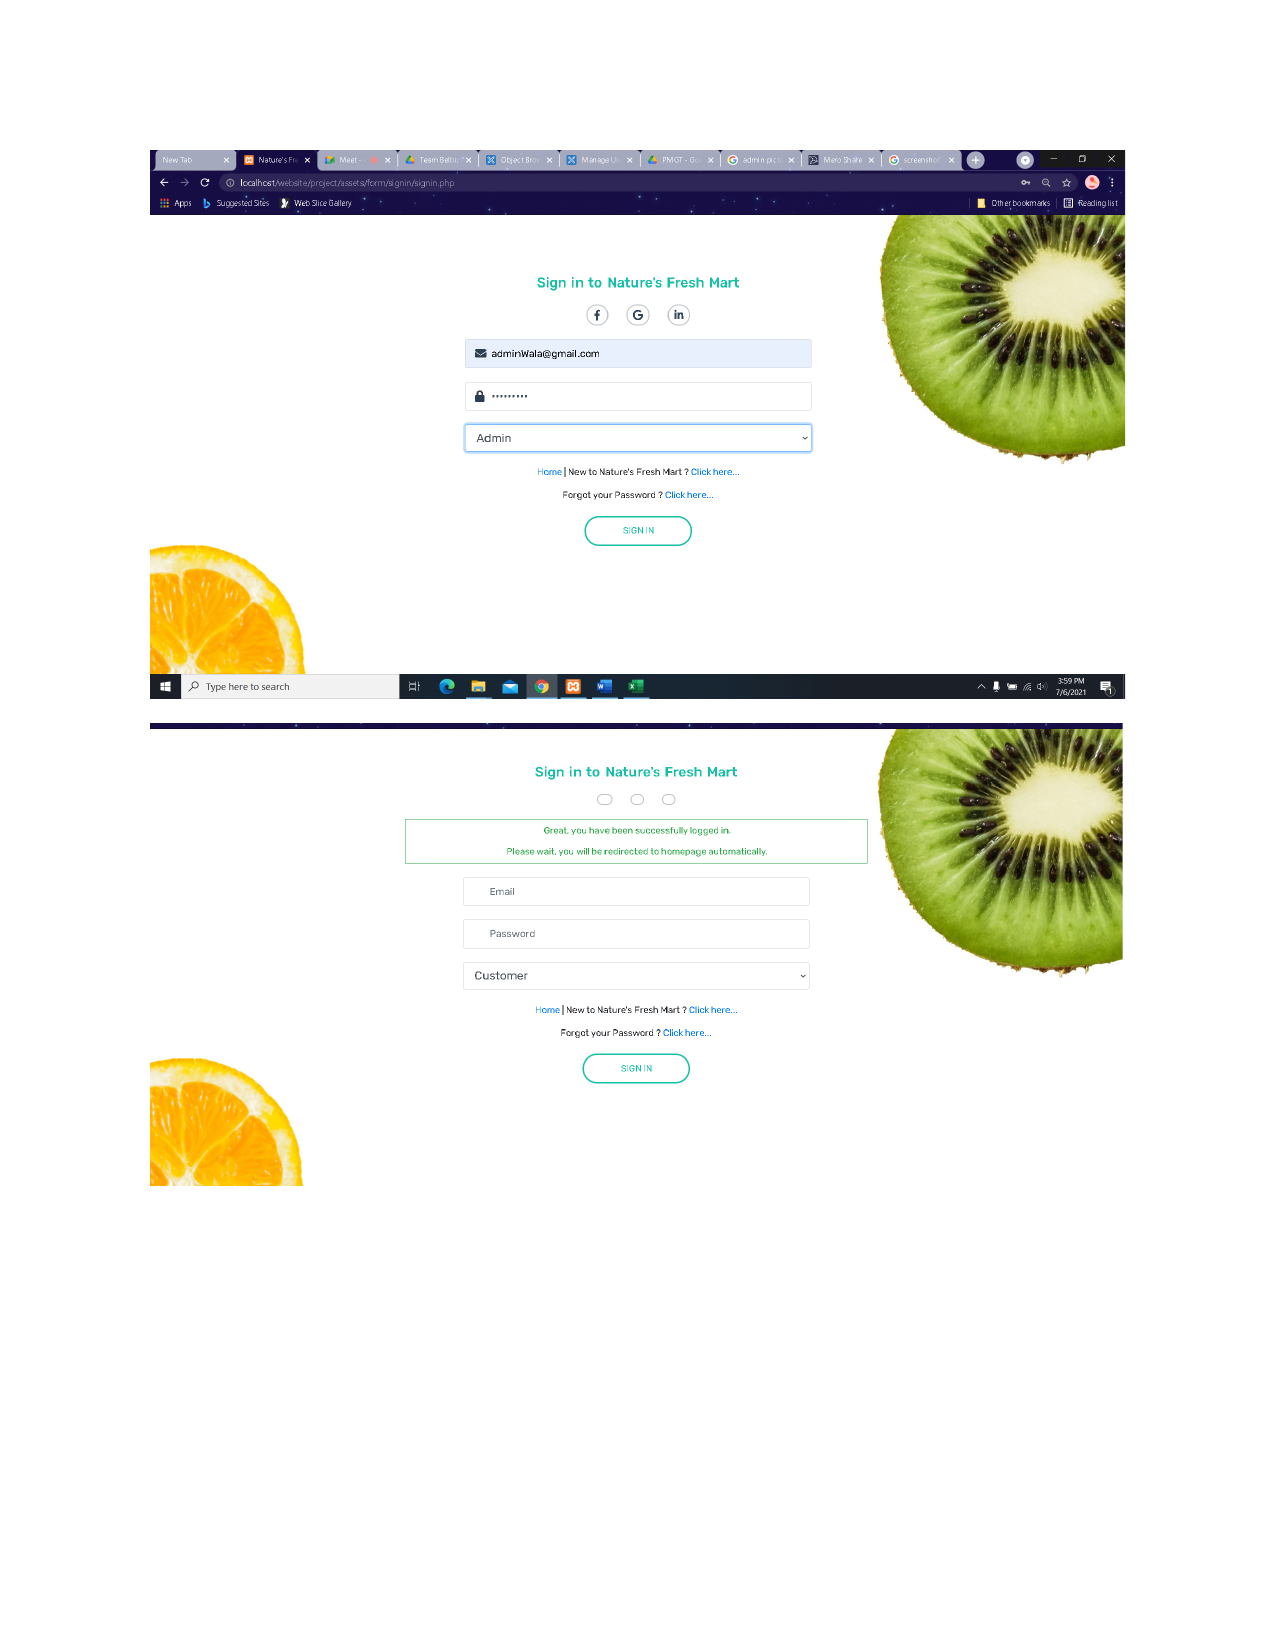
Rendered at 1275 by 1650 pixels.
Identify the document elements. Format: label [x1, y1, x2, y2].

picture [150, 150, 1125, 699]
picture [150, 723, 1123, 1186]
